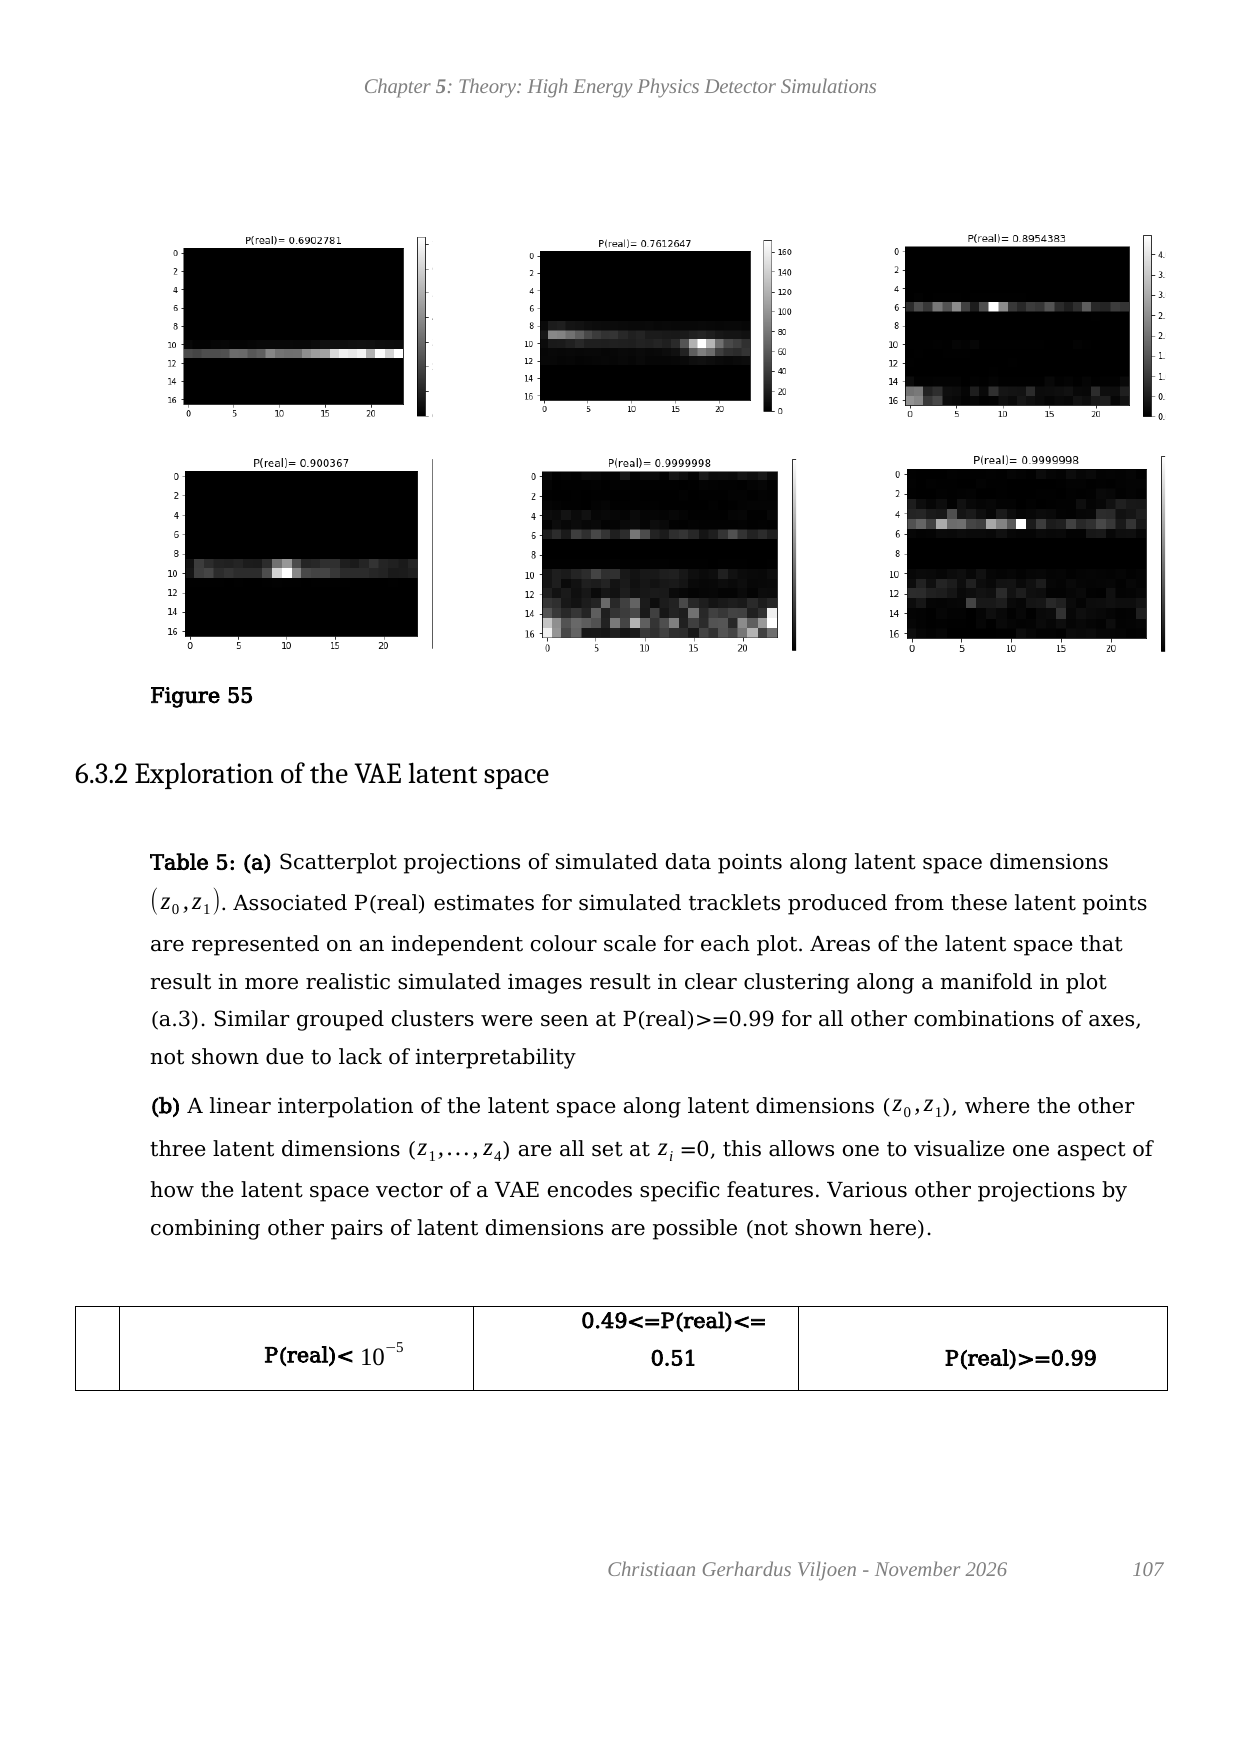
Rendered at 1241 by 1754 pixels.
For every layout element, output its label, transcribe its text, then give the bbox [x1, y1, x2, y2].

table_header P(real)>=0.99 [799, 1307, 1167, 1390]
table_cell [796, 447, 1165, 682]
text (b) A linear interpolation of the latent space along latent dimensions (), where the other three latent dimensions () are all set at =0, this allows one to visualize one aspect of how the latent space vector of a VAE encodes specific features. Various other projections by combining other pairs of latent dimensions are possible (not shown here). [150, 1089, 1165, 1239]
table_cell [796, 227, 1165, 447]
table_header [76, 1307, 119, 1390]
table_cell [433, 447, 796, 682]
text Table 5: (a) Scatterplot projections of simulated data points along latent space dimensions . Associated P(real) estimates for simulated tracklets produced from these latent points are represented on an independent colour scale for each plot. Areas of the latent space that result in more realistic simulated images result in clear clustering along a manifold in plot (a.3). Similar grouped clusters were seen at P(real)>=0.99 for all other combinations of axes, not shown due to lack of interpretability [150, 849, 1165, 1068]
table_cell [75, 447, 433, 682]
table_cell [433, 227, 796, 447]
picture [882, 226, 1166, 427]
picture [161, 228, 433, 426]
table_cell [75, 227, 433, 447]
picture [161, 450, 433, 659]
picture [882, 447, 1166, 662]
subtitle Exploration of the VAE latent space [75, 757, 1165, 791]
picture [518, 232, 797, 421]
table_header 0.49<=P(real)<= 0.51 [474, 1307, 798, 1390]
table_header P(real)< [120, 1307, 473, 1390]
picture [518, 450, 797, 659]
